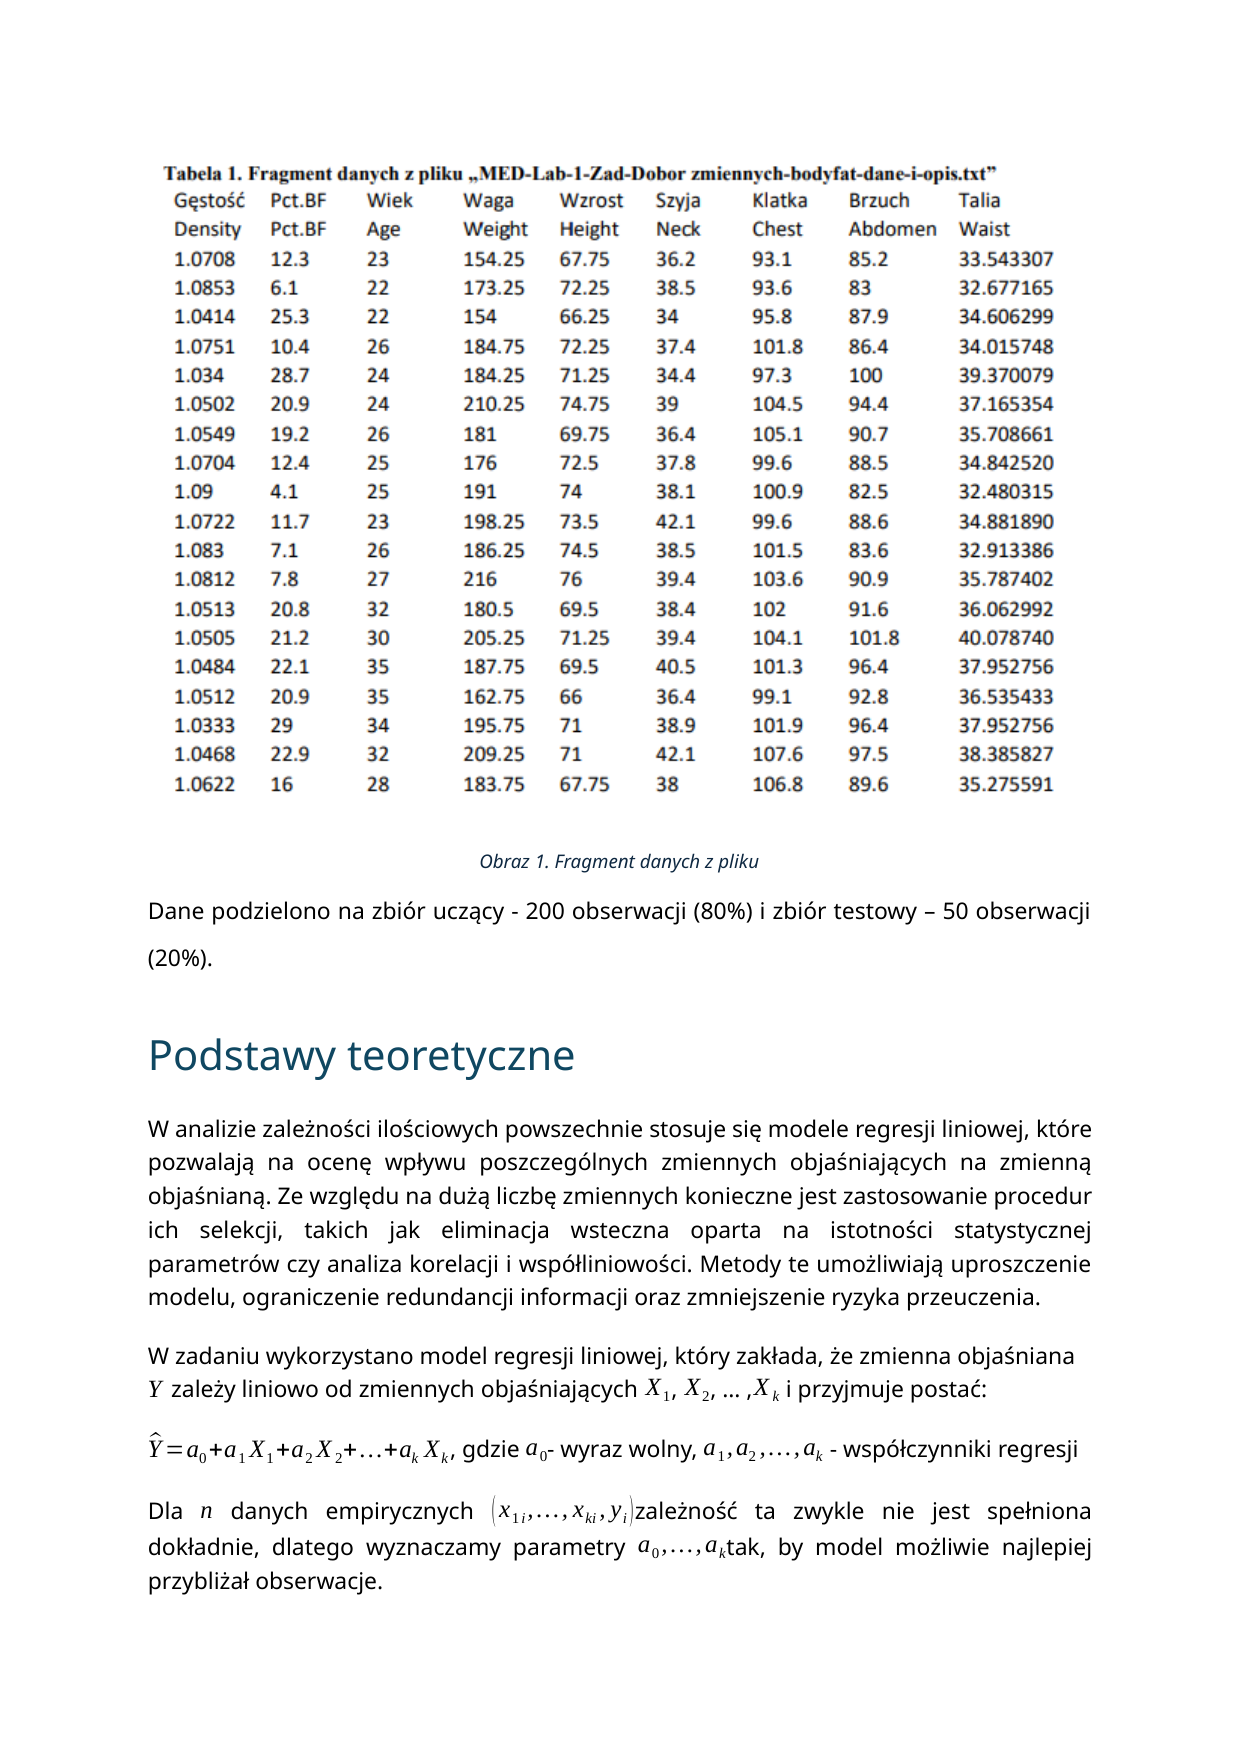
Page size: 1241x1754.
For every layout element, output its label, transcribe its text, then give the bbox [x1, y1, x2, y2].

subtitle Podstawy teoretyczne [148, 1026, 1093, 1083]
picture [147, 147, 1093, 817]
text W analizie zależności ilościowych powszechnie stosuje się modele regresji liniowej, które pozwalają na ocenę wpływu poszczególnych zmiennych objaśniających na zmienną objaśnianą. Ze względu na dużą liczbę zmiennych konieczne jest zastosowanie procedur ich selekcji, takich jak eliminacja wsteczna oparta na istotności statystycznej parametrów czy analiza korelacji i współliniowości. Metody te umożliwiają uproszczenie modelu, ograniczenie redundancji informacji oraz zmniejszenie ryzyka przeuczenia. [148, 1112, 1093, 1312]
text Obraz 1. Fragment danych z pliku [148, 849, 1093, 874]
text , gdzie - wyraz wolny, - współczynniki regresji [148, 1432, 1093, 1466]
text Dane podzielono na zbiór uczący - 200 obserwacji (80%) i zbiór testowy – 50 obserwacji (20%). [148, 895, 1093, 973]
text Dla danych empirycznych zależność ta zwykle nie jest spełniona dokładnie, dlatego wyznaczamy parametry tak, by model możliwie najlepiej przybliżał obserwacje. [148, 1493, 1093, 1596]
text W zadaniu wykorzystano model regresji liniowej, który zakłada, że zmienna objaśniana zależy liniowo od zmiennych objaśniających , , … , i przyjmuje postać: [148, 1340, 1093, 1405]
